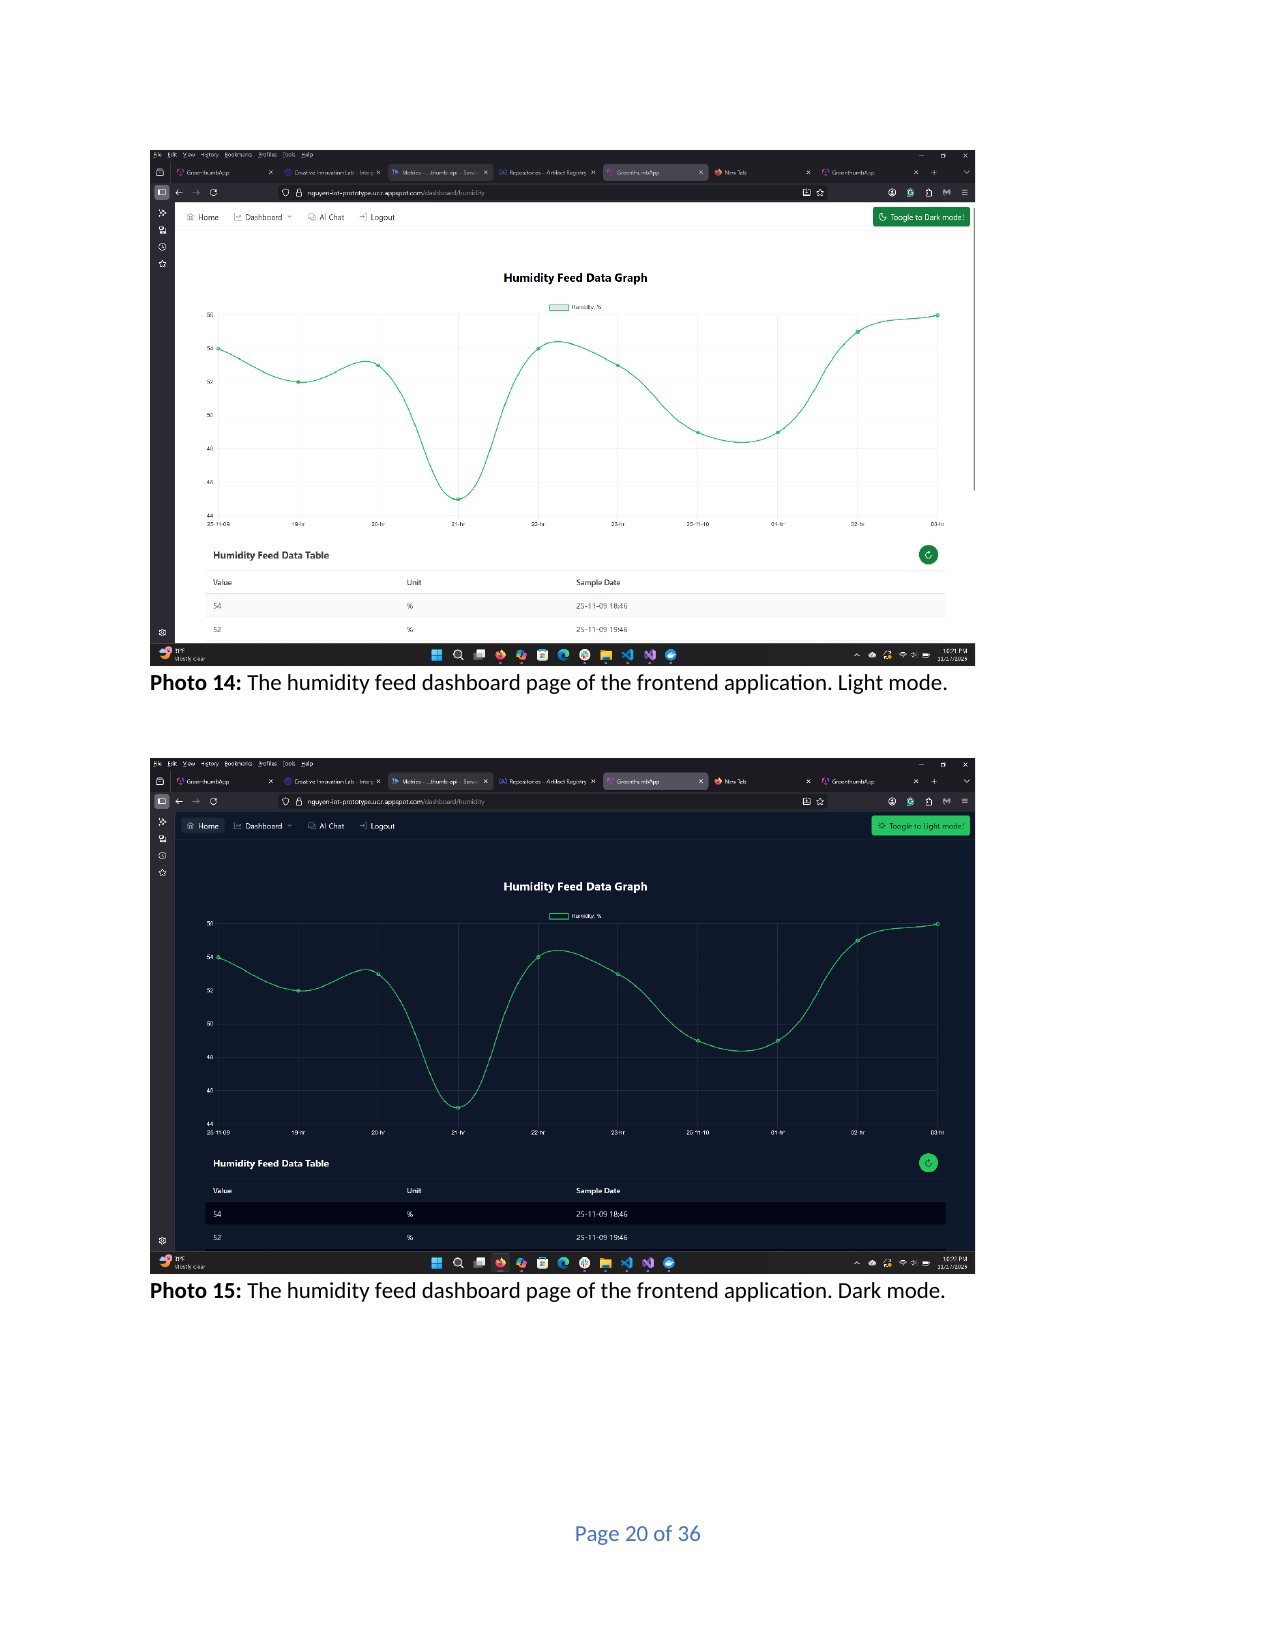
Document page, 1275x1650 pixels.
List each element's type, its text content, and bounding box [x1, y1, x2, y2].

picture [150, 758, 976, 1274]
text Photo 15: The humidity feed dashboard page of the frontend application. Dark mode. [150, 1276, 1125, 1304]
text Photo 14: The humidity feed dashboard page of the frontend application. Light mode. [150, 668, 1125, 696]
picture [150, 150, 976, 666]
